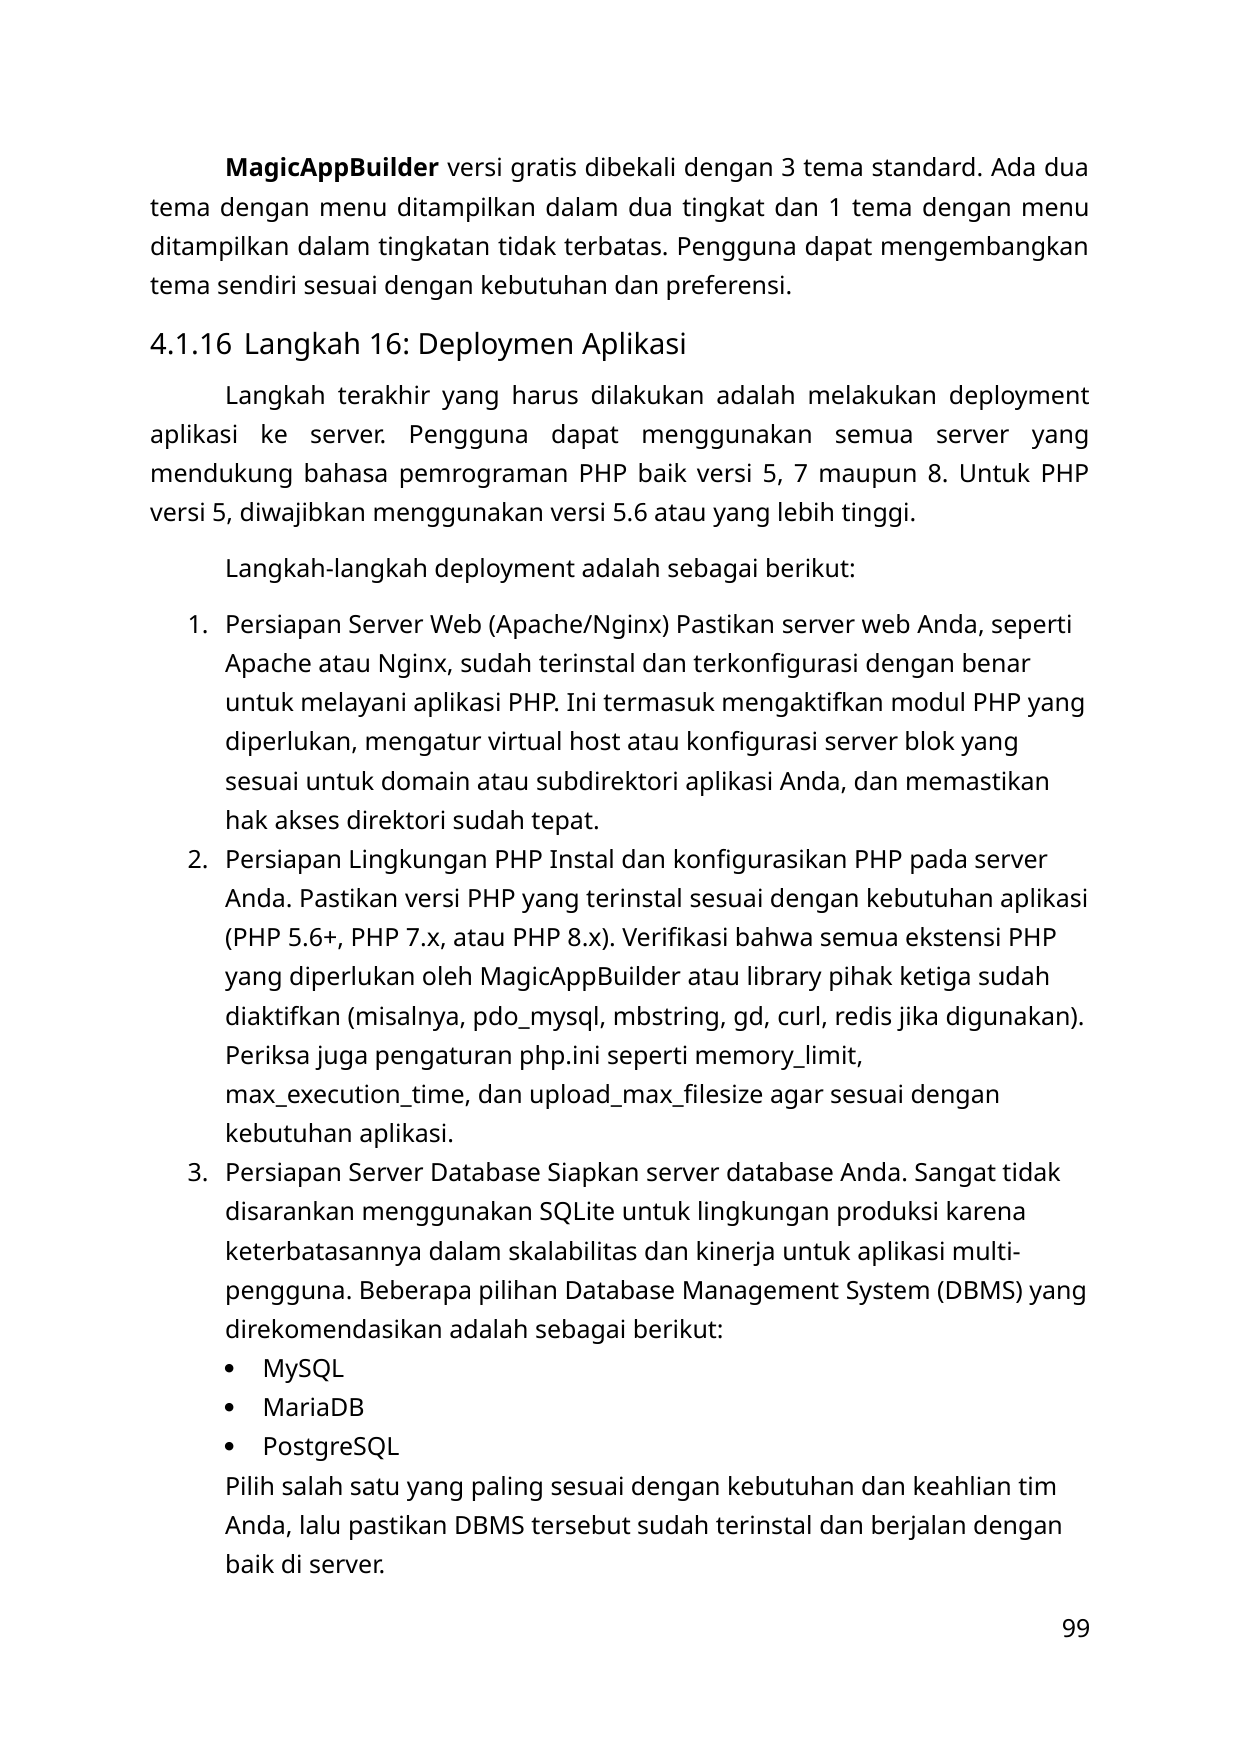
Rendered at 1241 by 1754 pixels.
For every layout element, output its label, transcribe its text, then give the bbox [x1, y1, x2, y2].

text MagicAppBuilder versi gratis dibekali dengan 3 tema standard. Ada dua tema dengan menu ditampilkan dalam dua tingkat dan 1 tema dengan menu ditampilkan dalam tingkatan tidak terbatas. Pengguna dapat mengembangkan tema sendiri sesuai dengan kebutuhan dan preferensi. [150, 150, 1090, 302]
list MySQL [225, 1351, 1090, 1385]
list Pilih salah satu yang paling sesuai dengan kebutuhan dan keahlian tim Anda, lalu pastikan DBMS tersebut sudah terinstal dan berjalan dengan baik di server. [225, 1468, 1090, 1581]
subtitle Langkah 16: Deploymen Aplikasi [150, 323, 1090, 363]
text Langkah-langkah deployment adalah sebagai berikut: [150, 551, 1090, 585]
text Langkah terakhir yang harus dilakukan adalah melakukan deployment aplikasi ke server. Pengguna dapat menggunakan semua server yang mendukung bahasa pemrograman PHP baik versi 5, 7 maupun 8. Untuk PHP versi 5, diwajibkan menggunakan versi 5.6 atau yang lebih tinggi. [150, 377, 1090, 529]
list Persiapan Server Web (Apache/Nginx) Pastikan server web Anda, seperti Apache atau Nginx, sudah terinstal dan terkonfigurasi dengan benar untuk melayani aplikasi PHP. Ini termasuk mengaktifkan modul PHP yang diperlukan, mengatur virtual host atau konfigurasi server blok yang sesuai untuk domain atau subdirektori aplikasi Anda, dan memastikan hak akses direktori sudah tepat. [187, 606, 1090, 836]
list PostgreSQL [225, 1429, 1090, 1463]
list Persiapan Server Database Siapkan server database Anda. Sangat tidak disarankan menggunakan SQLite untuk lingkungan produksi karena keterbatasannya dalam skalabilitas dan kinerja untuk aplikasi multi-pengguna. Beberapa pilihan Database Management System (DBMS) yang direkomendasikan adalah sebagai berikut: [187, 1155, 1090, 1346]
list Persiapan Lingkungan PHP Instal dan konfigurasikan PHP pada server Anda. Pastikan versi PHP yang terinstal sesuai dengan kebutuhan aplikasi (PHP 5.6+, PHP 7.x, atau PHP 8.x). Verifikasi bahwa semua ekstensi PHP yang diperlukan oleh MagicAppBuilder atau library pihak ketiga sudah diaktifkan (misalnya, pdo_mysql, mbstring, gd, curl, redis jika digunakan). Periksa juga pengaturan php.ini seperti memory_limit, max_execution_time, dan upload_max_filesize agar sesuai dengan kebutuhan aplikasi. [187, 841, 1090, 1150]
list MariaDB [225, 1390, 1090, 1424]
